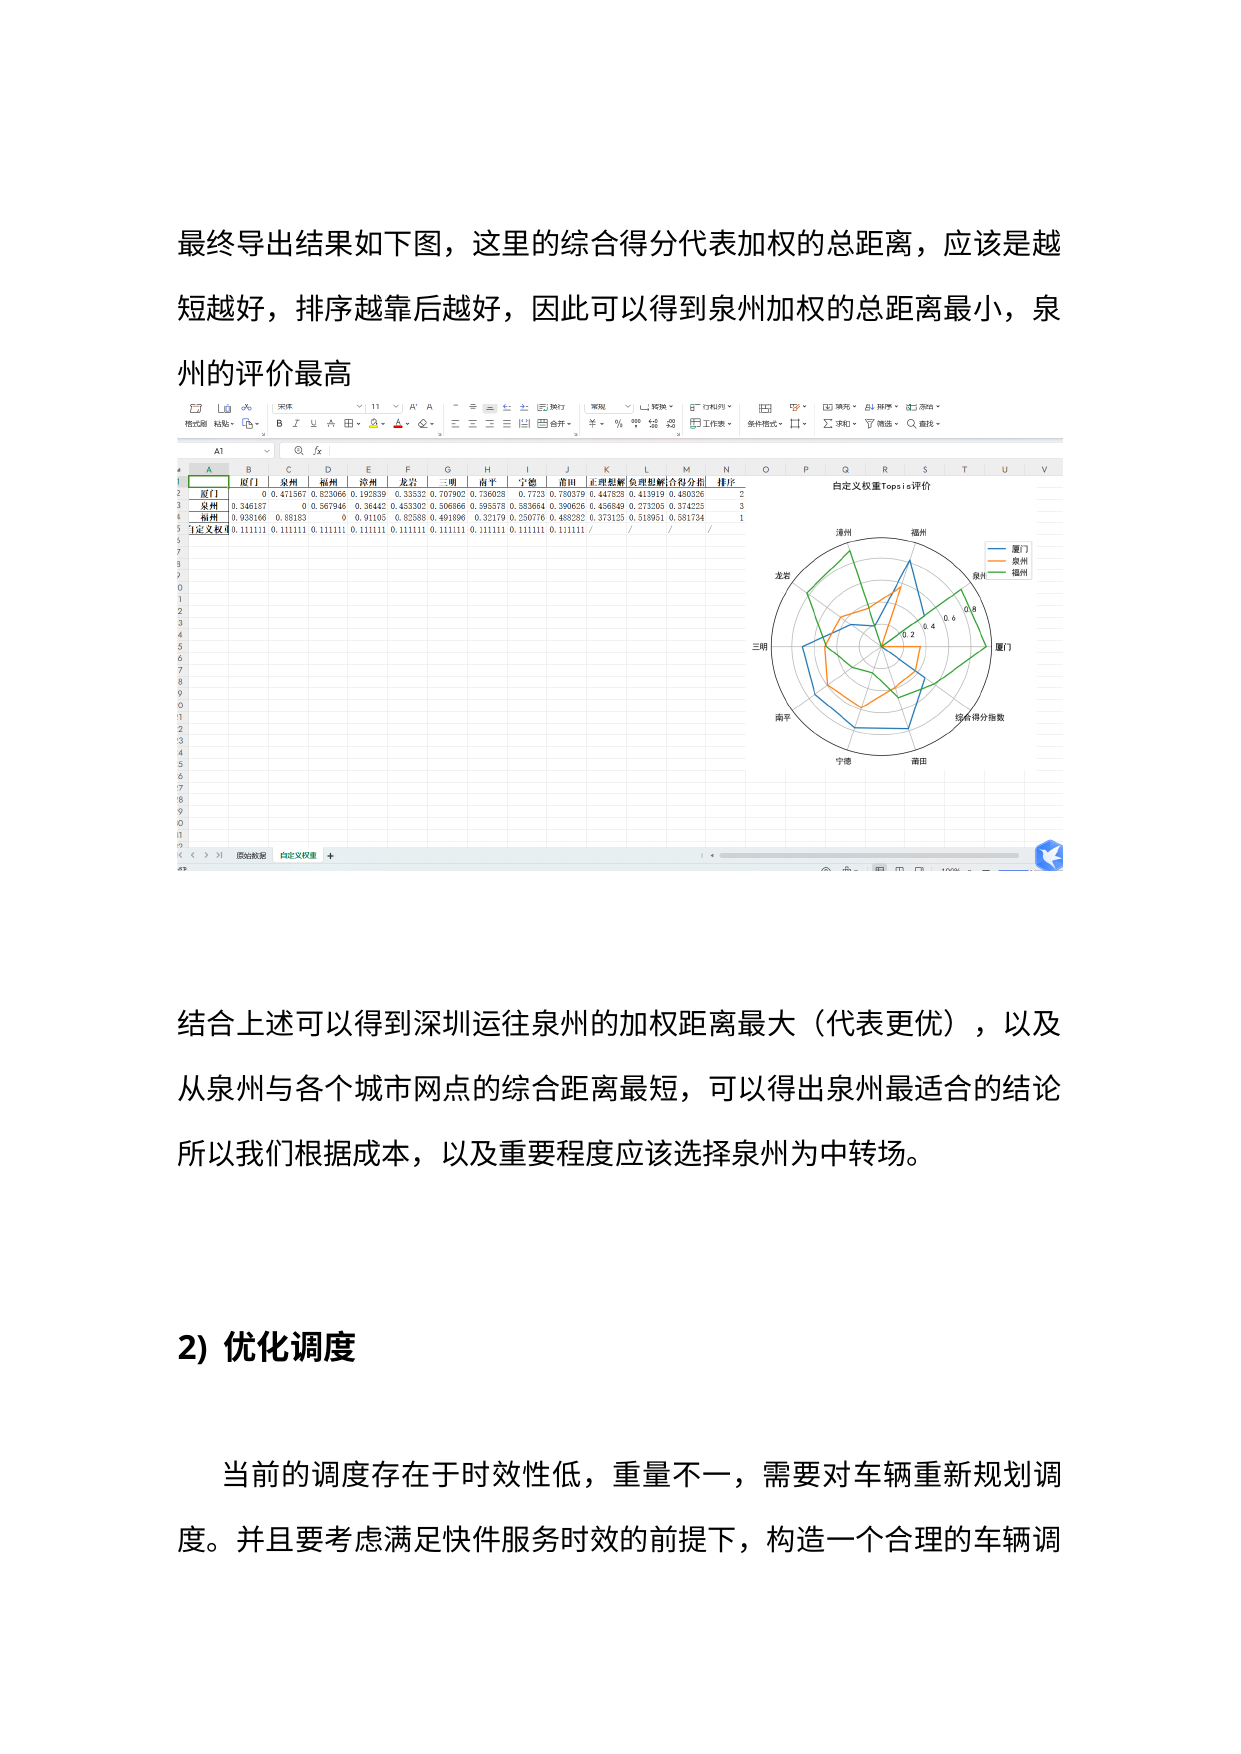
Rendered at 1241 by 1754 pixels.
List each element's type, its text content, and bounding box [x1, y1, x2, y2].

text 最终导出结果如下图，这里的综合得分代表加权的总距离，应该是越短越好，排序越靠后越好，因此可以得到泉州加权的总距离最小，泉州的评价最高 [177, 209, 1063, 404]
picture [177, 404, 1063, 871]
text 结合上述可以得到深圳运往泉州的加权距离最大（代表更优），以及从泉州与各个城市网点的综合距离最短，可以得出泉州最适合的结论，所以我们根据成本，以及重要程度应该选择泉州为中转场。 [177, 989, 1063, 1184]
subtitle 优化调度 [177, 1313, 1063, 1378]
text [177, 1440, 1063, 1570]
